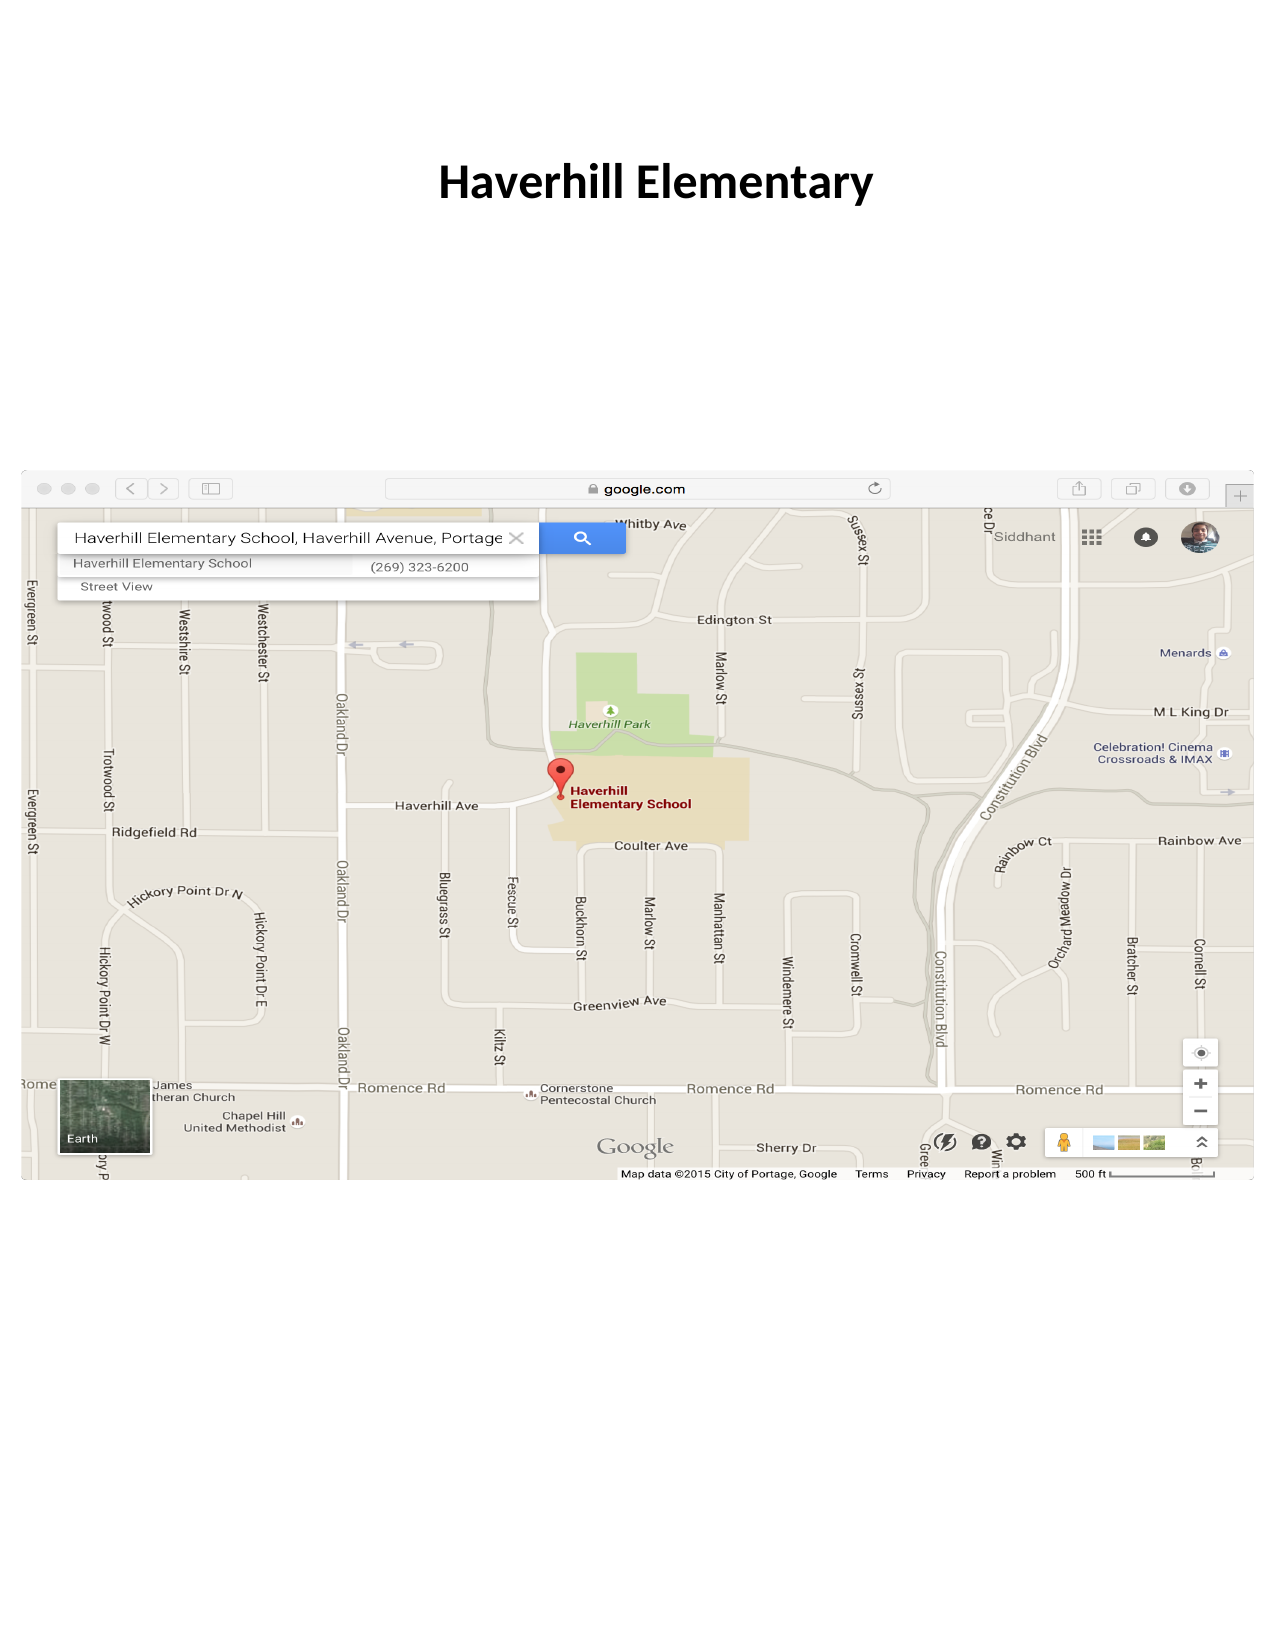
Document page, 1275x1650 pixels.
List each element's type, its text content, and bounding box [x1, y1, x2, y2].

picture [21, 470, 1254, 1180]
text Haverhill Elementary [187, 150, 1125, 211]
